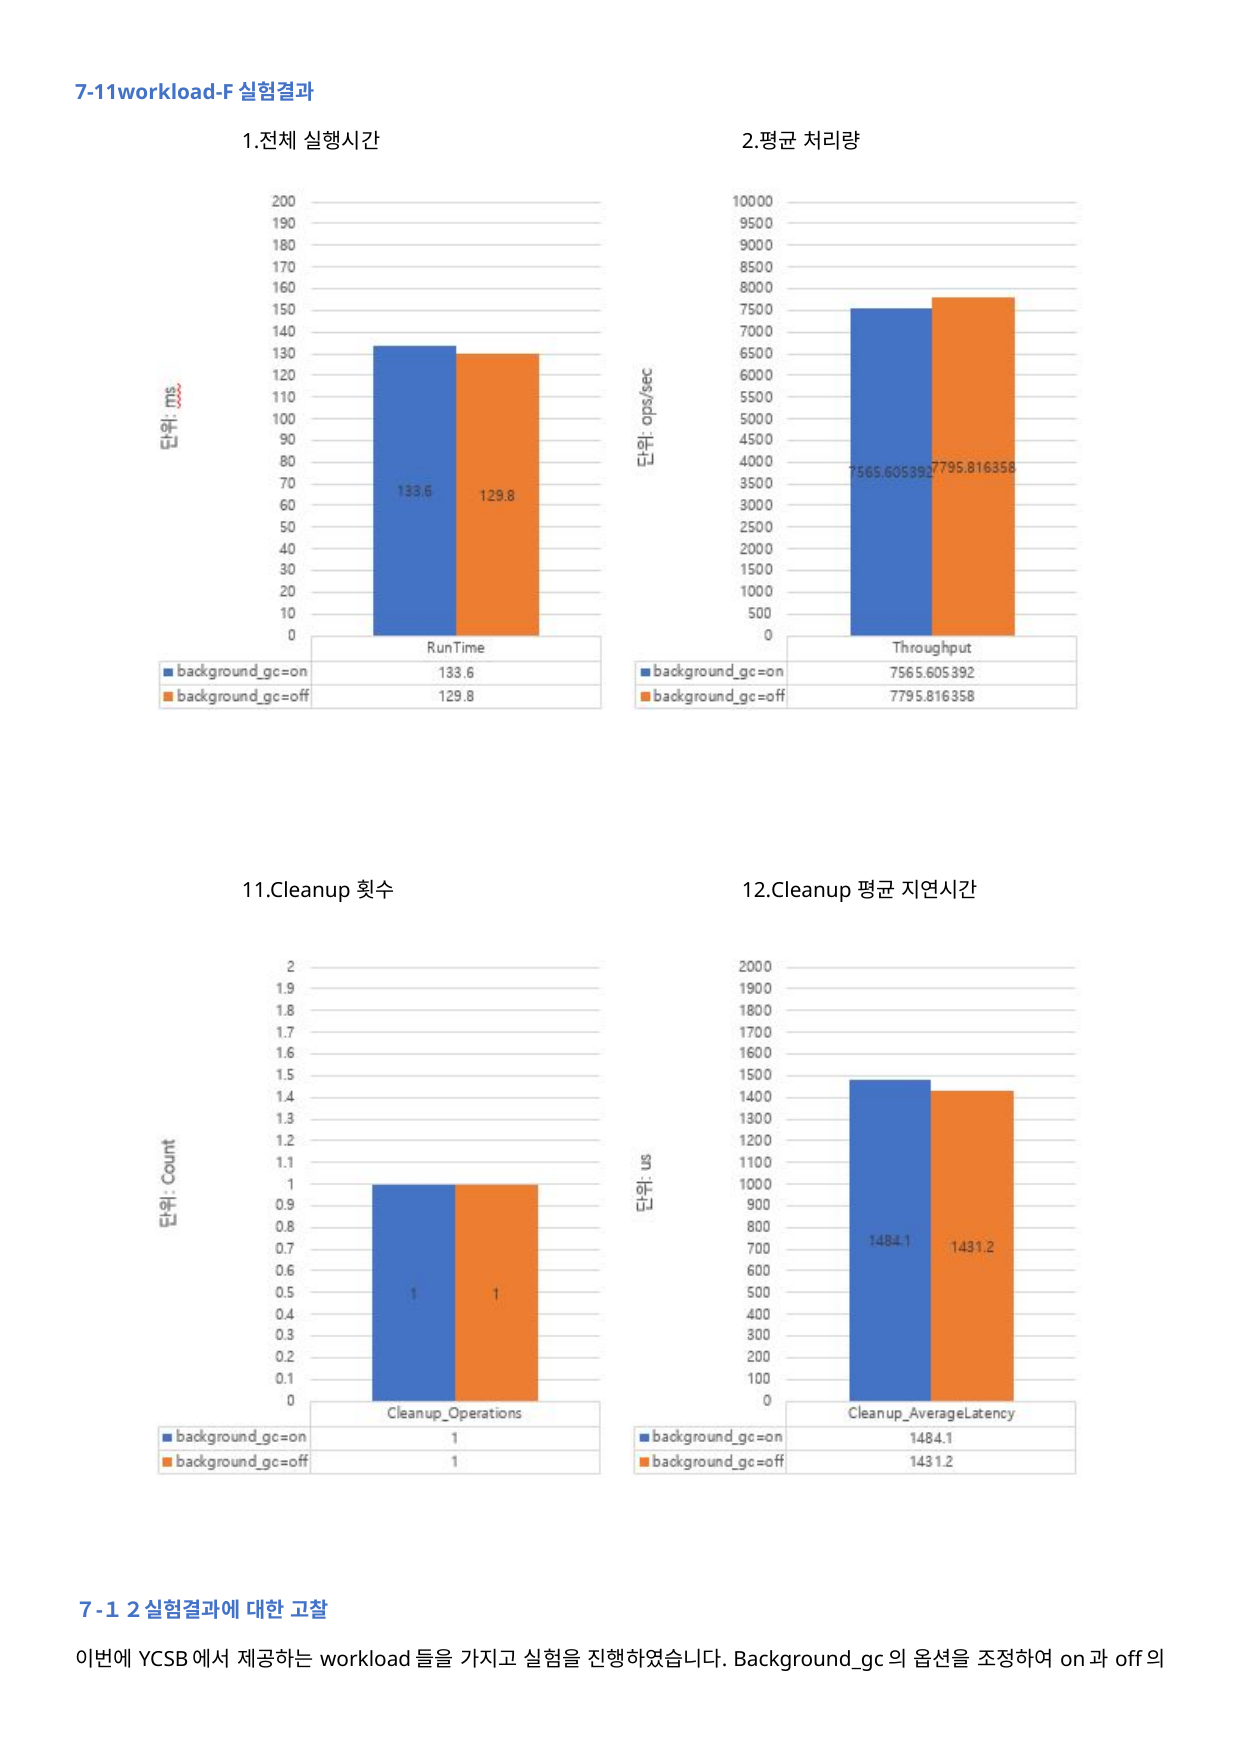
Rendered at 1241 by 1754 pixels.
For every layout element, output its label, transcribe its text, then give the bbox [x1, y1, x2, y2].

picture [155, 947, 1085, 1478]
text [75, 1642, 1165, 1673]
text 1.전체 실행시간 2.평균 처리량 [242, 124, 1165, 155]
text 11.Cleanup 횟수 12.Cleanup 평균 지연시간 [75, 873, 1165, 903]
subtitle 실험결과에 대한 고찰 [75, 1593, 1165, 1623]
picture [156, 188, 1084, 711]
subtitle workload-F실험결과 [75, 75, 1165, 105]
